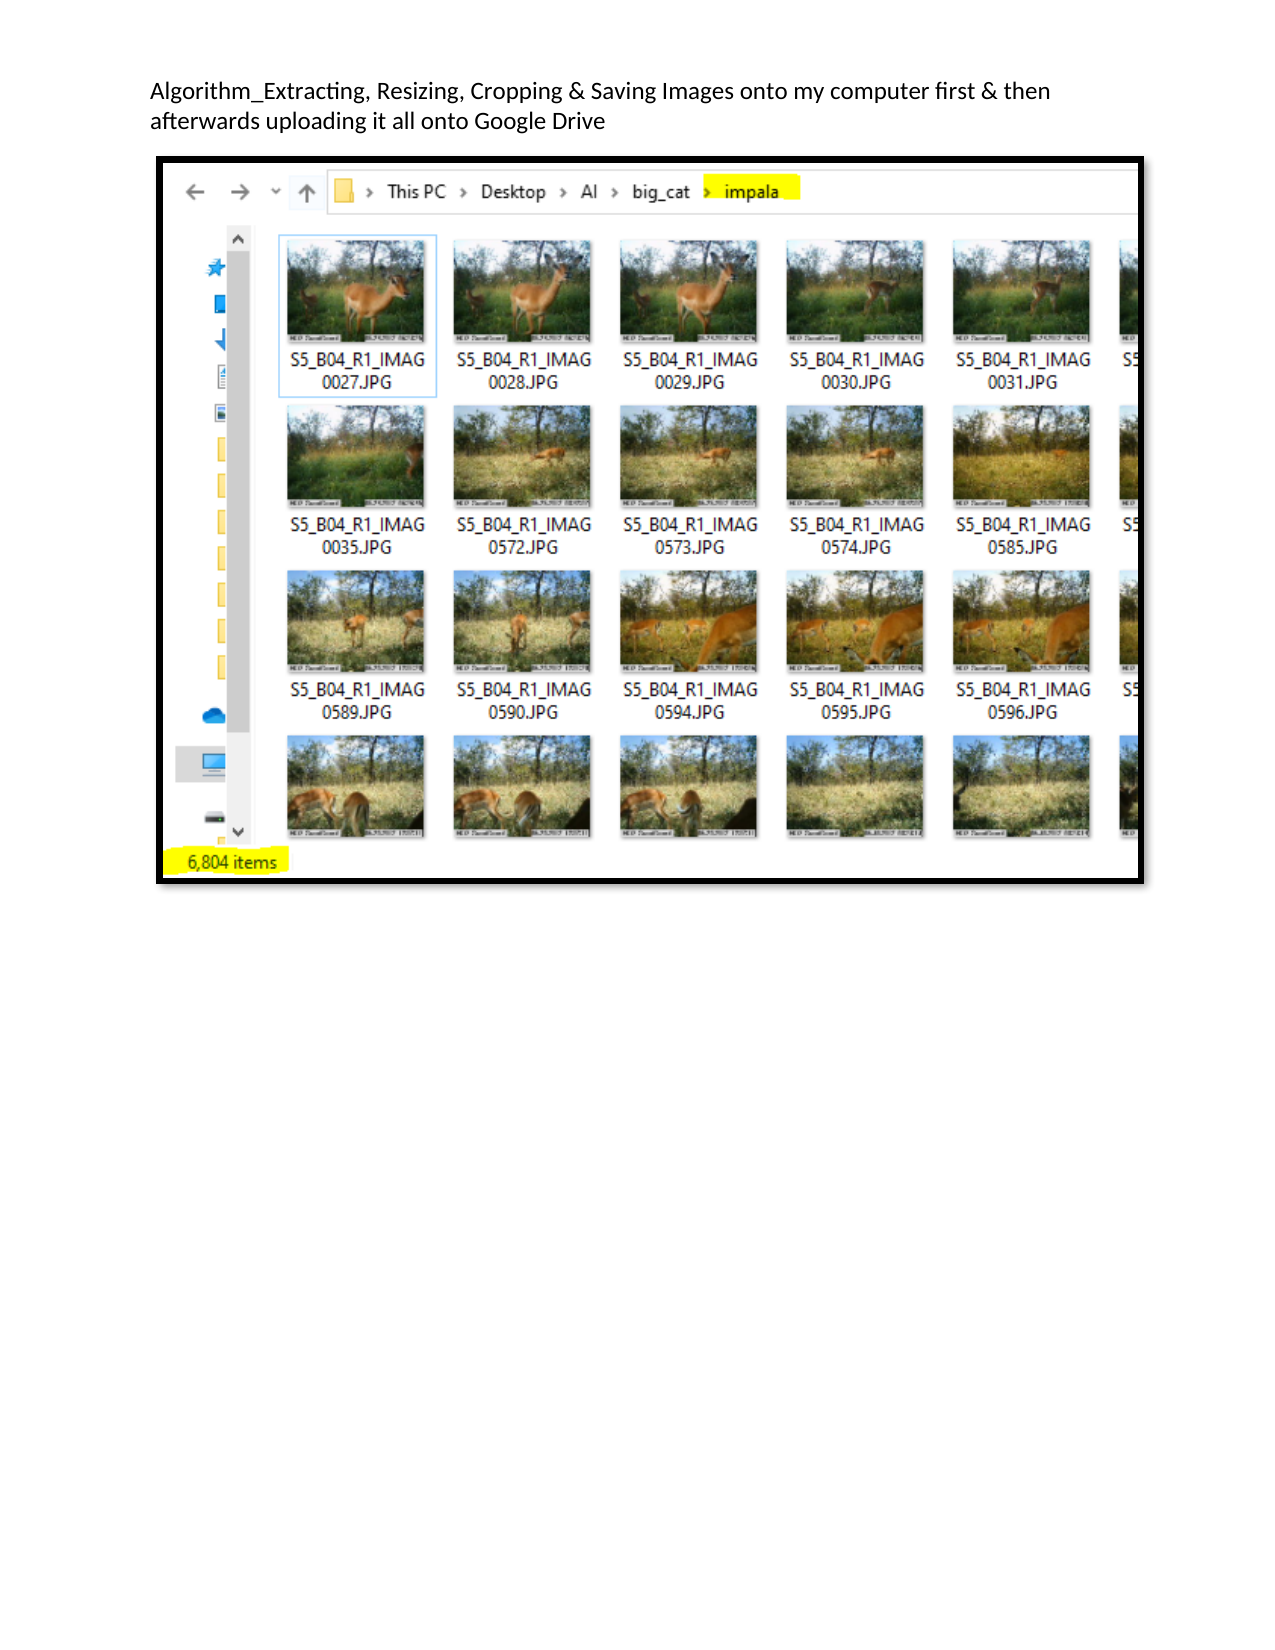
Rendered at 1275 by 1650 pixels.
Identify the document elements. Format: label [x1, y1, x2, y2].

picture [163, 163, 1138, 878]
